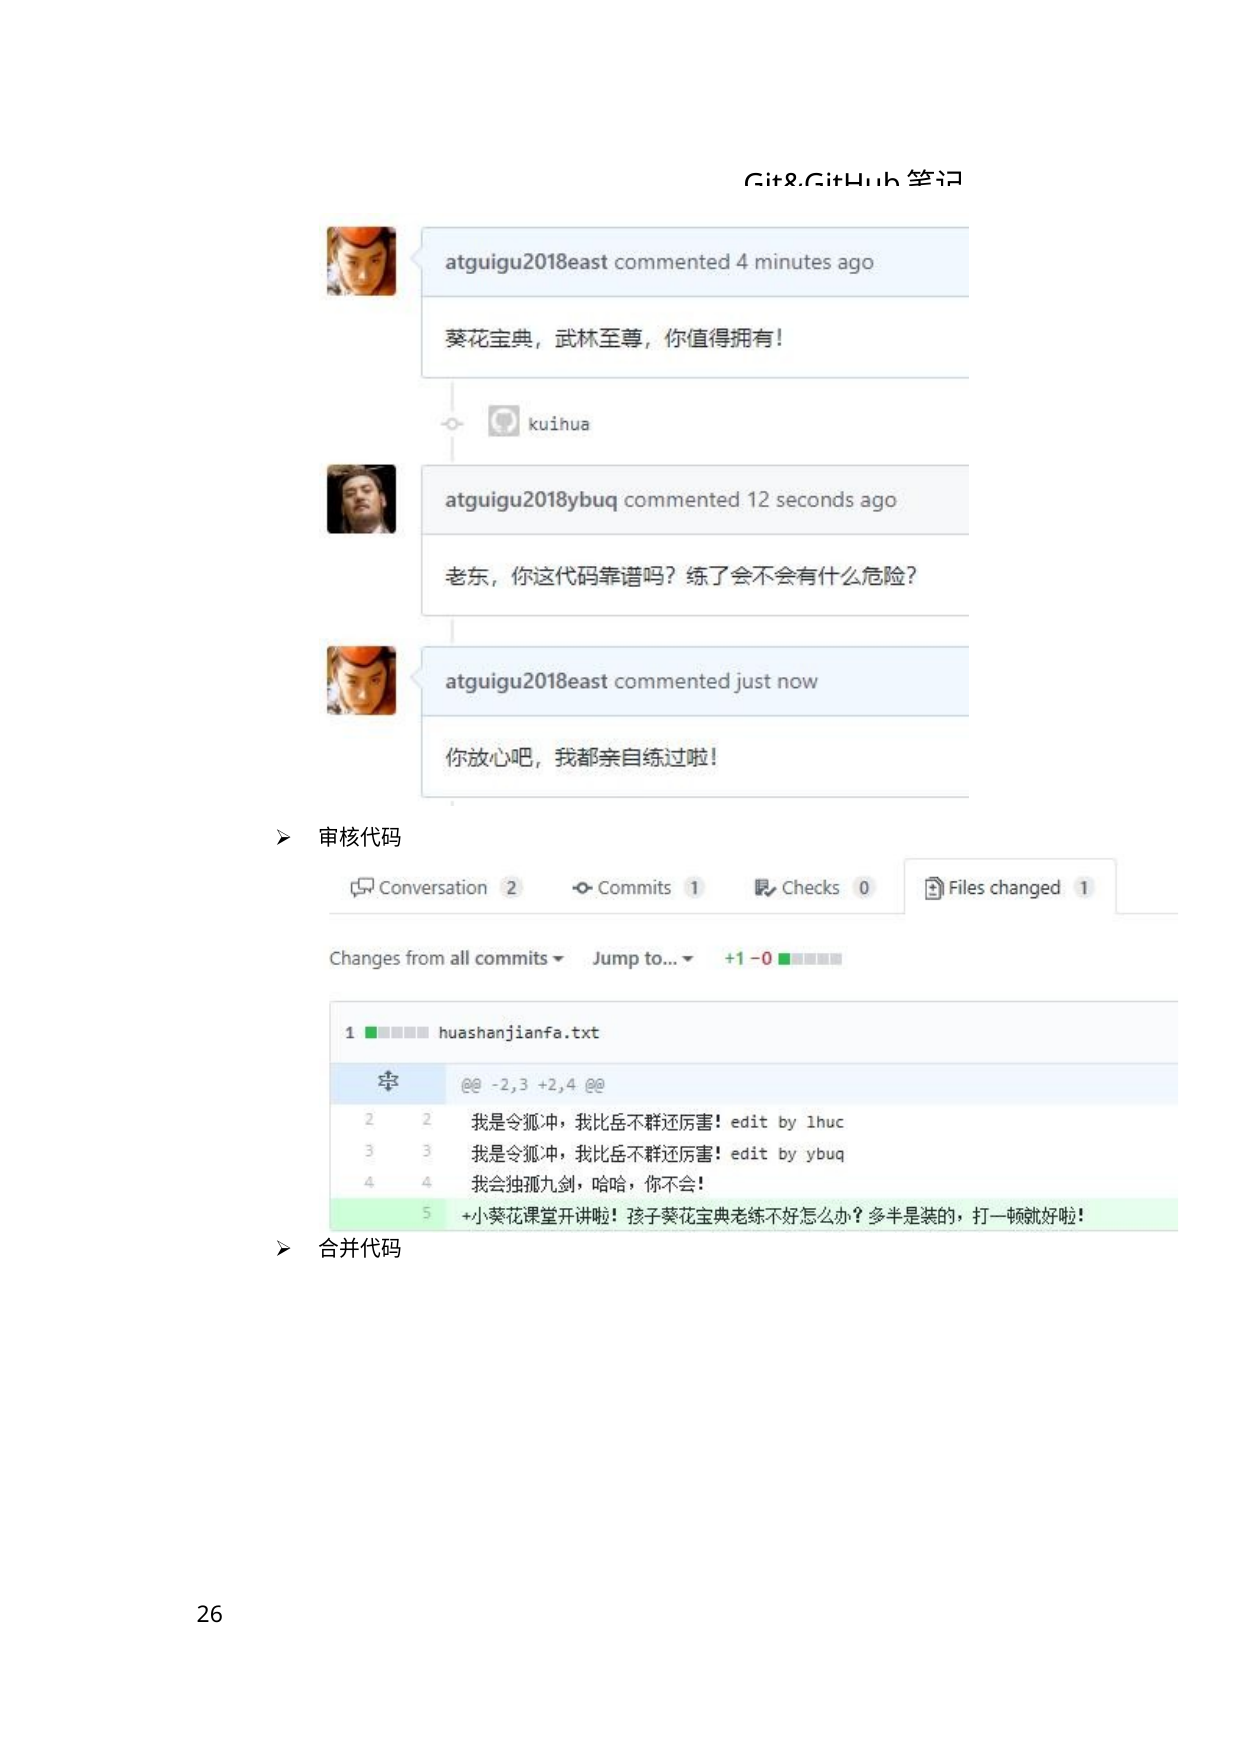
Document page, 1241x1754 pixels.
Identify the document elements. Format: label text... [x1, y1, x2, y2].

picture [318, 854, 1179, 1233]
list 审核代码 [275, 810, 1238, 854]
list 合并代码 [275, 1232, 1238, 1262]
picture [318, 213, 969, 806]
